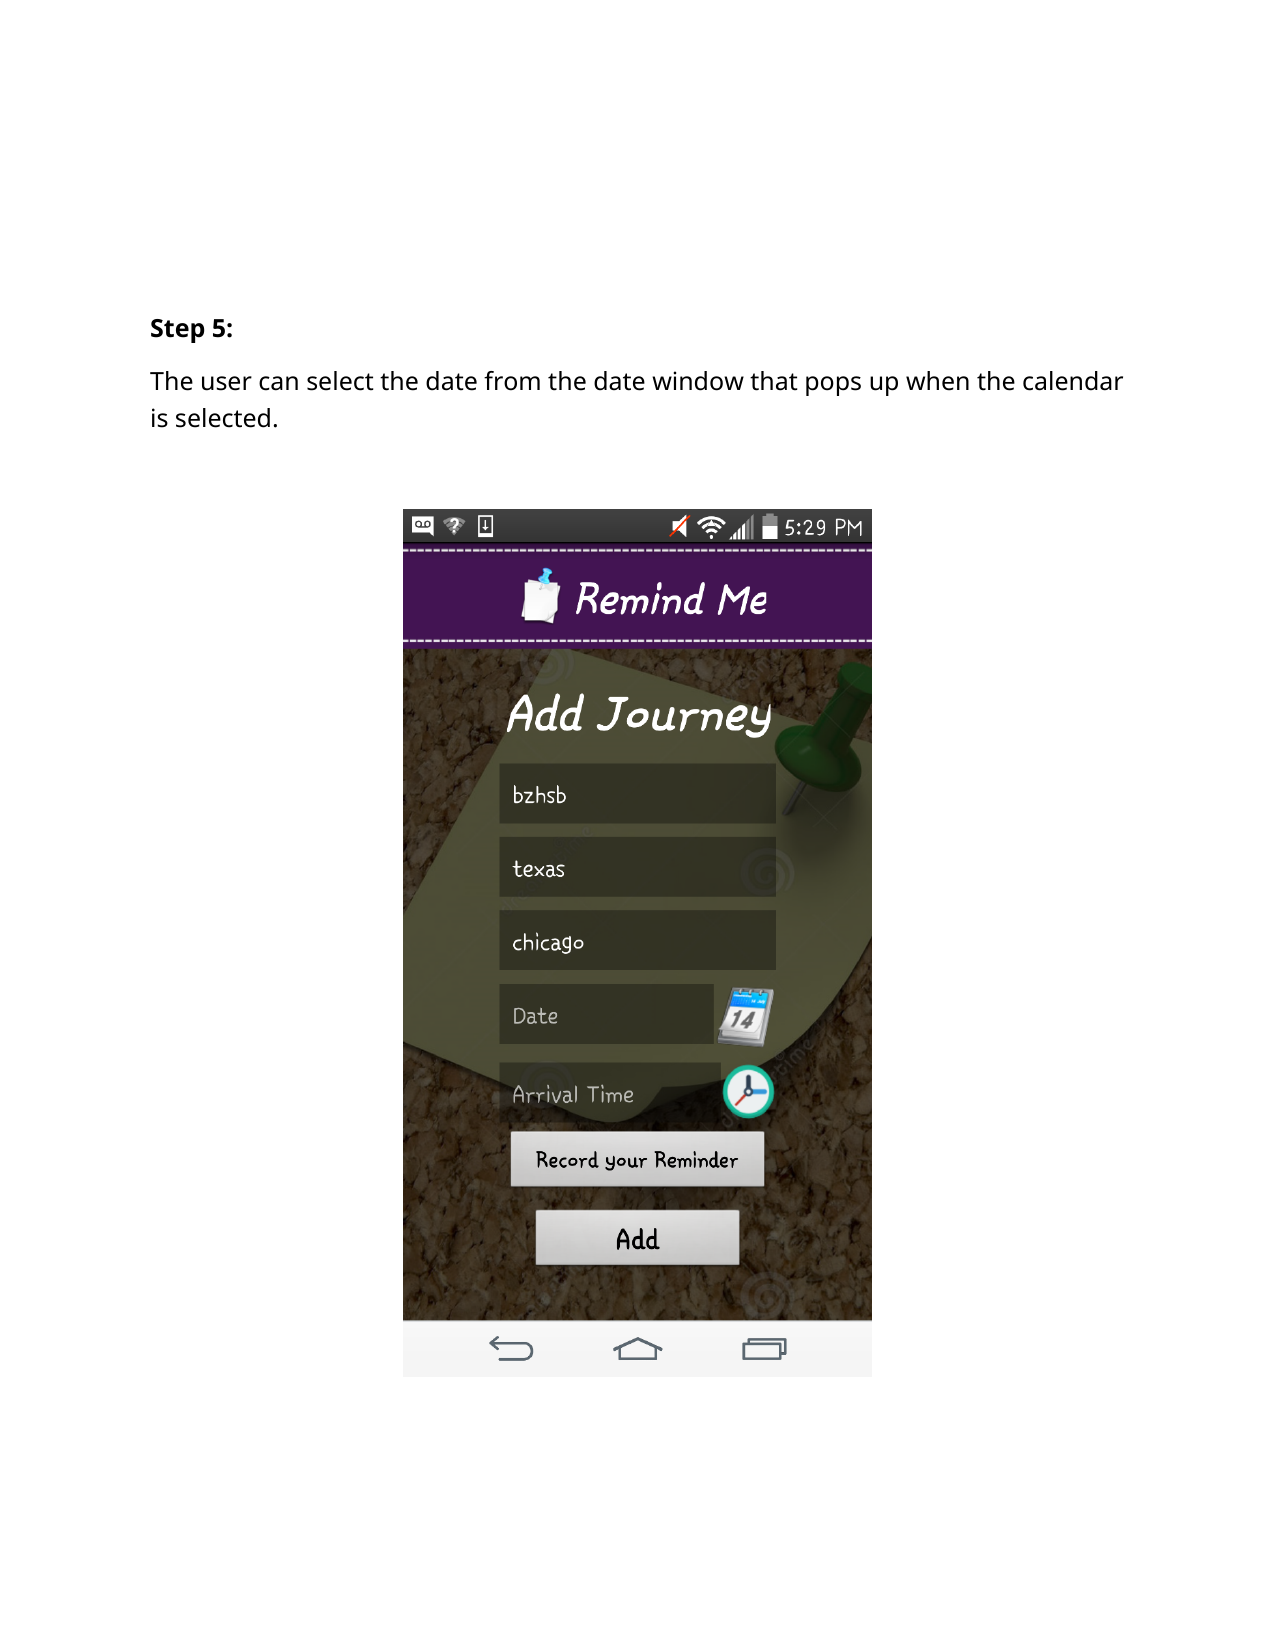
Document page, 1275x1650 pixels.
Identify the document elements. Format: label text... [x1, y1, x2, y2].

text The user can select the date from the date window that pops up when the calendar is selected. [150, 364, 1125, 434]
text Step 5: [150, 310, 1125, 344]
picture [403, 509, 872, 1377]
